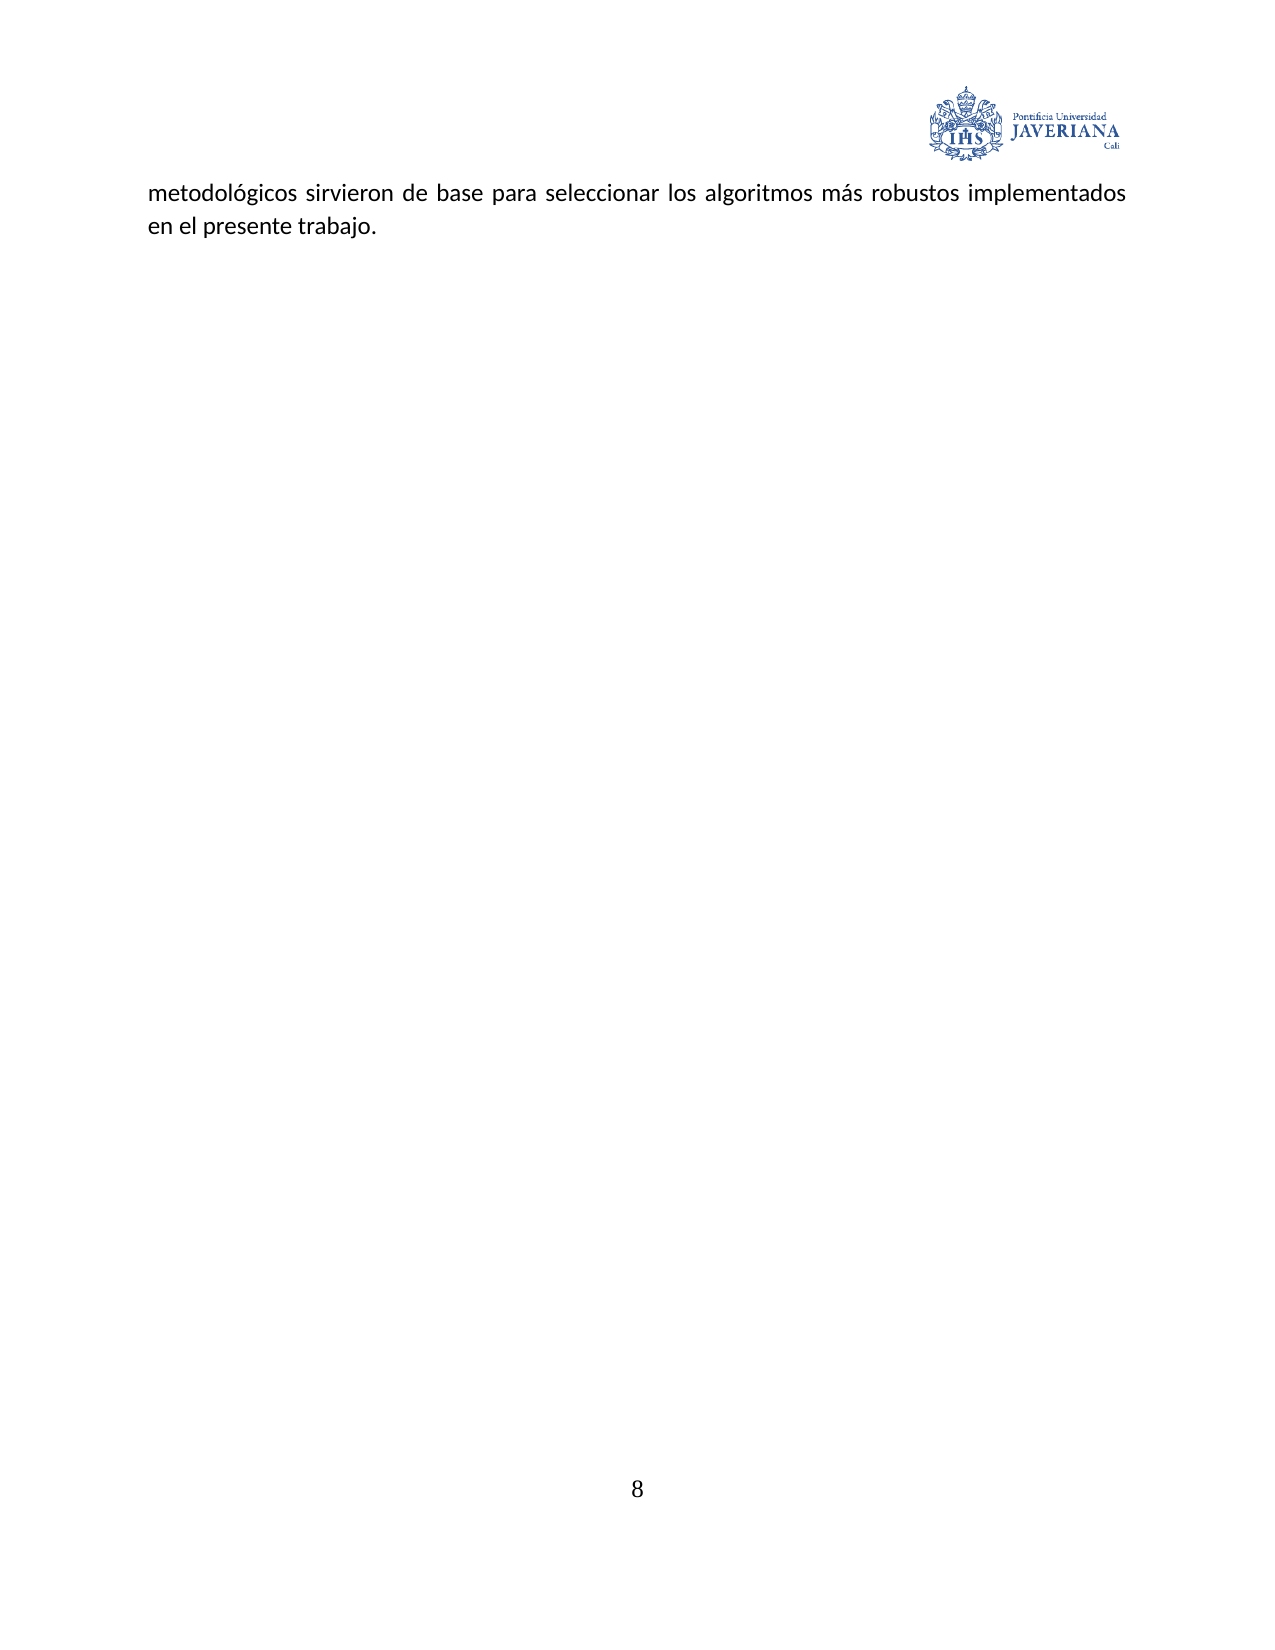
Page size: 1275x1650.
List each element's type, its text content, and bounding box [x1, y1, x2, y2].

picture [920, 75, 1128, 172]
